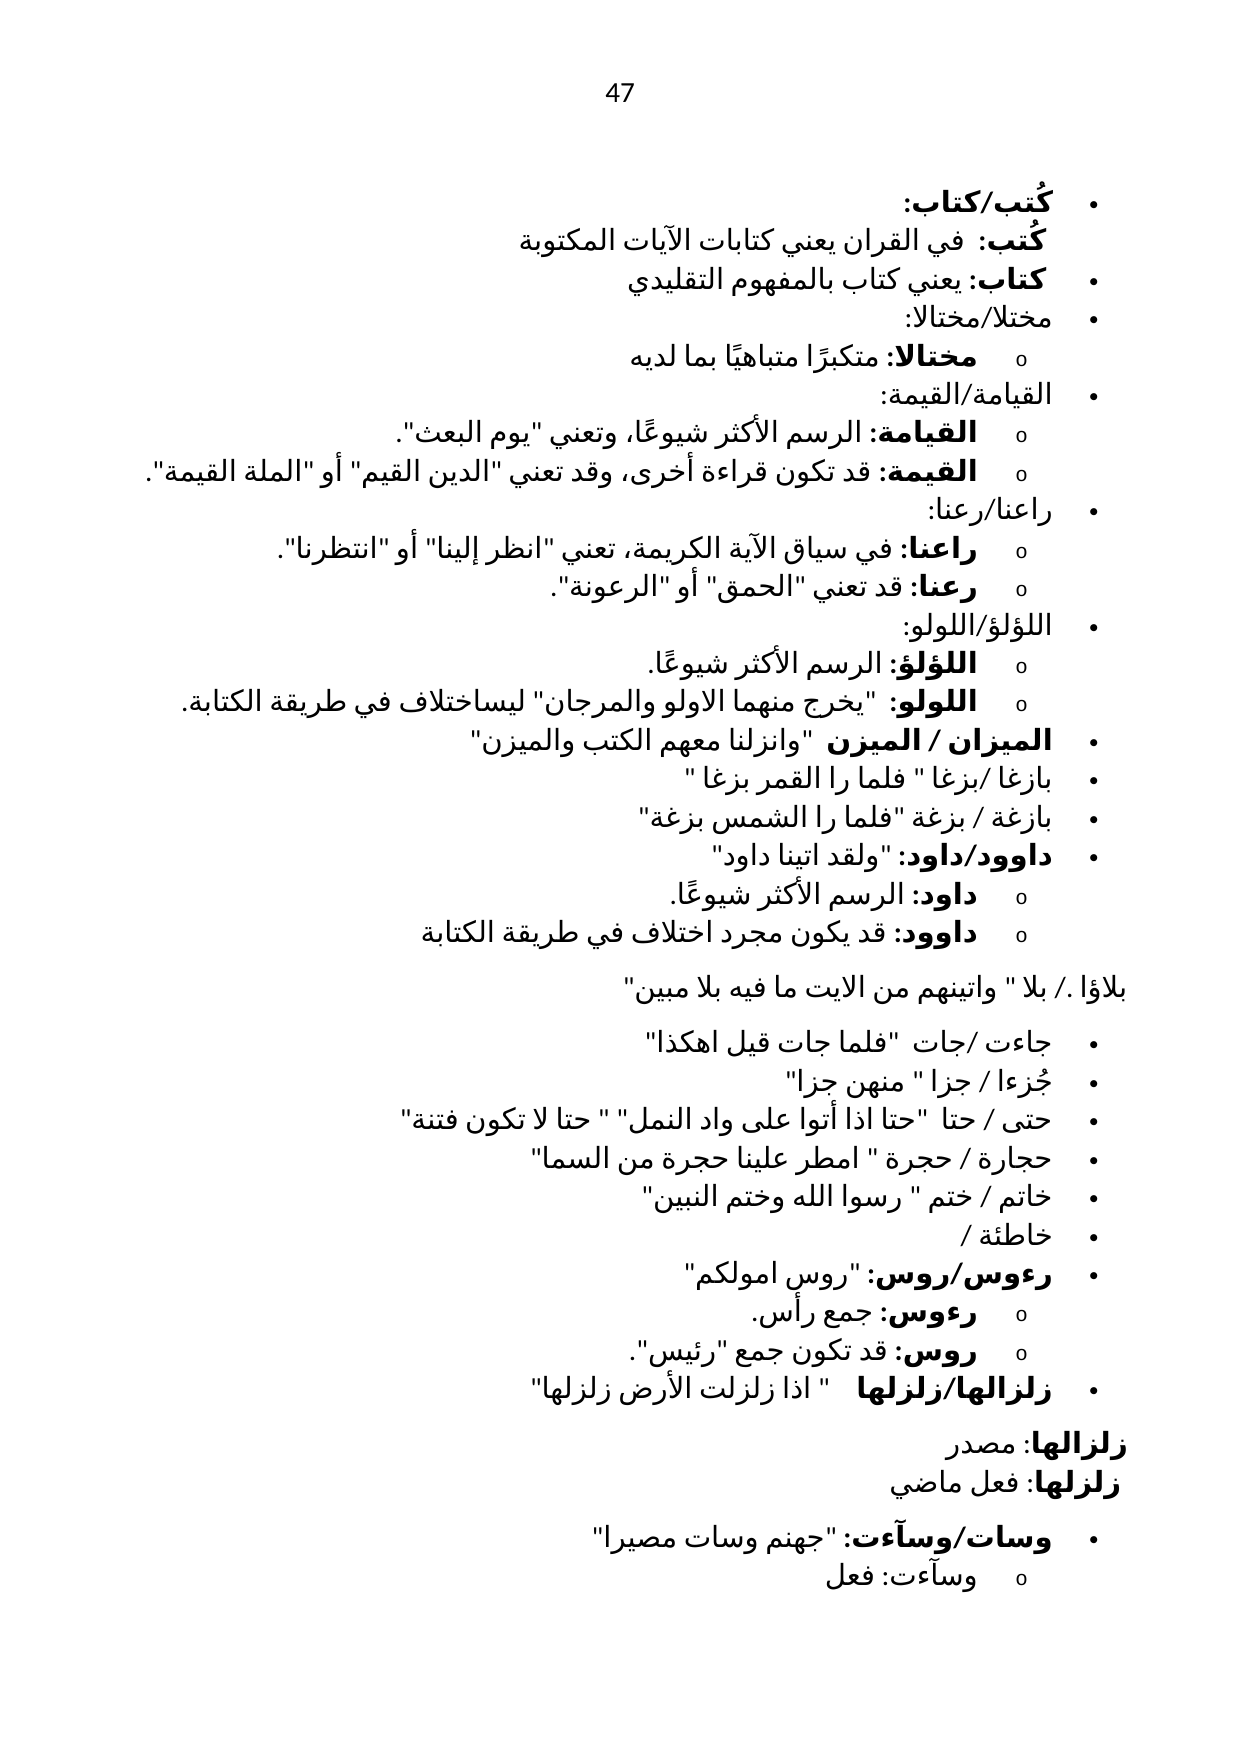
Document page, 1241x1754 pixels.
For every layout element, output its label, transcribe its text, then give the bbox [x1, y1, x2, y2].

list خاتم / ختم " رسوا الله وختم النبين" [112, 1178, 1090, 1214]
list داوود/داود: "ولقد اتينا داود" [112, 837, 1090, 873]
list اللؤلؤ/اللولو: [112, 607, 1090, 642]
list مختالا: متكبرًا متباهيًا بما لديه [112, 338, 1015, 373]
list بازغة / بزغة "فلما را الشمس بزغة" [112, 799, 1090, 834]
list راعنا: في سياق الآية الكريمة، تعني "انظر إلينا" أو "انتظرنا". [112, 530, 1015, 565]
list رعنا: قد تعني "الحمق" أو "الرعونة". [112, 568, 1015, 604]
list القيمة: قد تكون قراءة أخرى، وقد تعني "الدين القيم" أو "الملة القيمة". [112, 453, 1015, 488]
list اللؤلؤ: الرسم الأكثر شيوعًا. [112, 645, 1015, 681]
list وسات/وسآءت: "جهنم وسات مصيرا" [112, 1519, 1090, 1554]
list داوود: قد يكون مجرد اختلاف في طريقة الكتابة [112, 914, 1015, 950]
text زلزالها: مصدر زلزلها: فعل ماضي [112, 1425, 1128, 1499]
list كُتب/كتاب: كُتب: في القران يعني كتابات الآيات المكتوبة [112, 184, 1090, 258]
list القيامة/القيمة: [112, 376, 1090, 412]
list مختلا/مختالا: [112, 299, 1090, 335]
list روس: قد تكون جمع "رئيس". [112, 1332, 1015, 1367]
list حجارة / حجرة " امطر علينا حجرة من السما" [112, 1140, 1090, 1175]
list حتى / حتا "حتا اذا أتوا على واد النمل" " حتا لا تكون فتنة" [112, 1101, 1090, 1137]
list رءوس: جمع رأس. [112, 1293, 1015, 1329]
text بلاؤا ./ بلا " واتينهم من الايت ما فيه بلا مبين" [112, 969, 1128, 1005]
list جاءت /جات "فلما جات قيل اهكذا" [112, 1024, 1090, 1060]
list جُزءا / جزا " منهن جزا" [112, 1063, 1090, 1098]
list القيامة: الرسم الأكثر شيوعًا، وتعني "يوم البعث". [112, 414, 1015, 450]
list بازغا /بزغا " فلما را القمر بزغا " [112, 760, 1090, 796]
list الميزان / الميزن "وانزلنا معهم الكتب والميزن" [112, 722, 1090, 758]
list اللولو: "يخرج منهما الاولو والمرجان" ليساختلاف في طريقة الكتابة. [112, 683, 1015, 719]
list كتاب: يعني كتاب بالمفهوم التقليدي [112, 261, 1090, 296]
list راعنا/رعنا: [112, 491, 1090, 527]
list داود: الرسم الأكثر شيوعًا. [112, 876, 1015, 911]
list زلزالها/زلزلها " اذا زلزلت الأرض زلزلها" [112, 1370, 1090, 1406]
list وسآءت: فعل [112, 1557, 1015, 1593]
list خاطئة / [112, 1217, 1090, 1252]
list رءوس/روس: "روس امولكم" [112, 1255, 1090, 1291]
